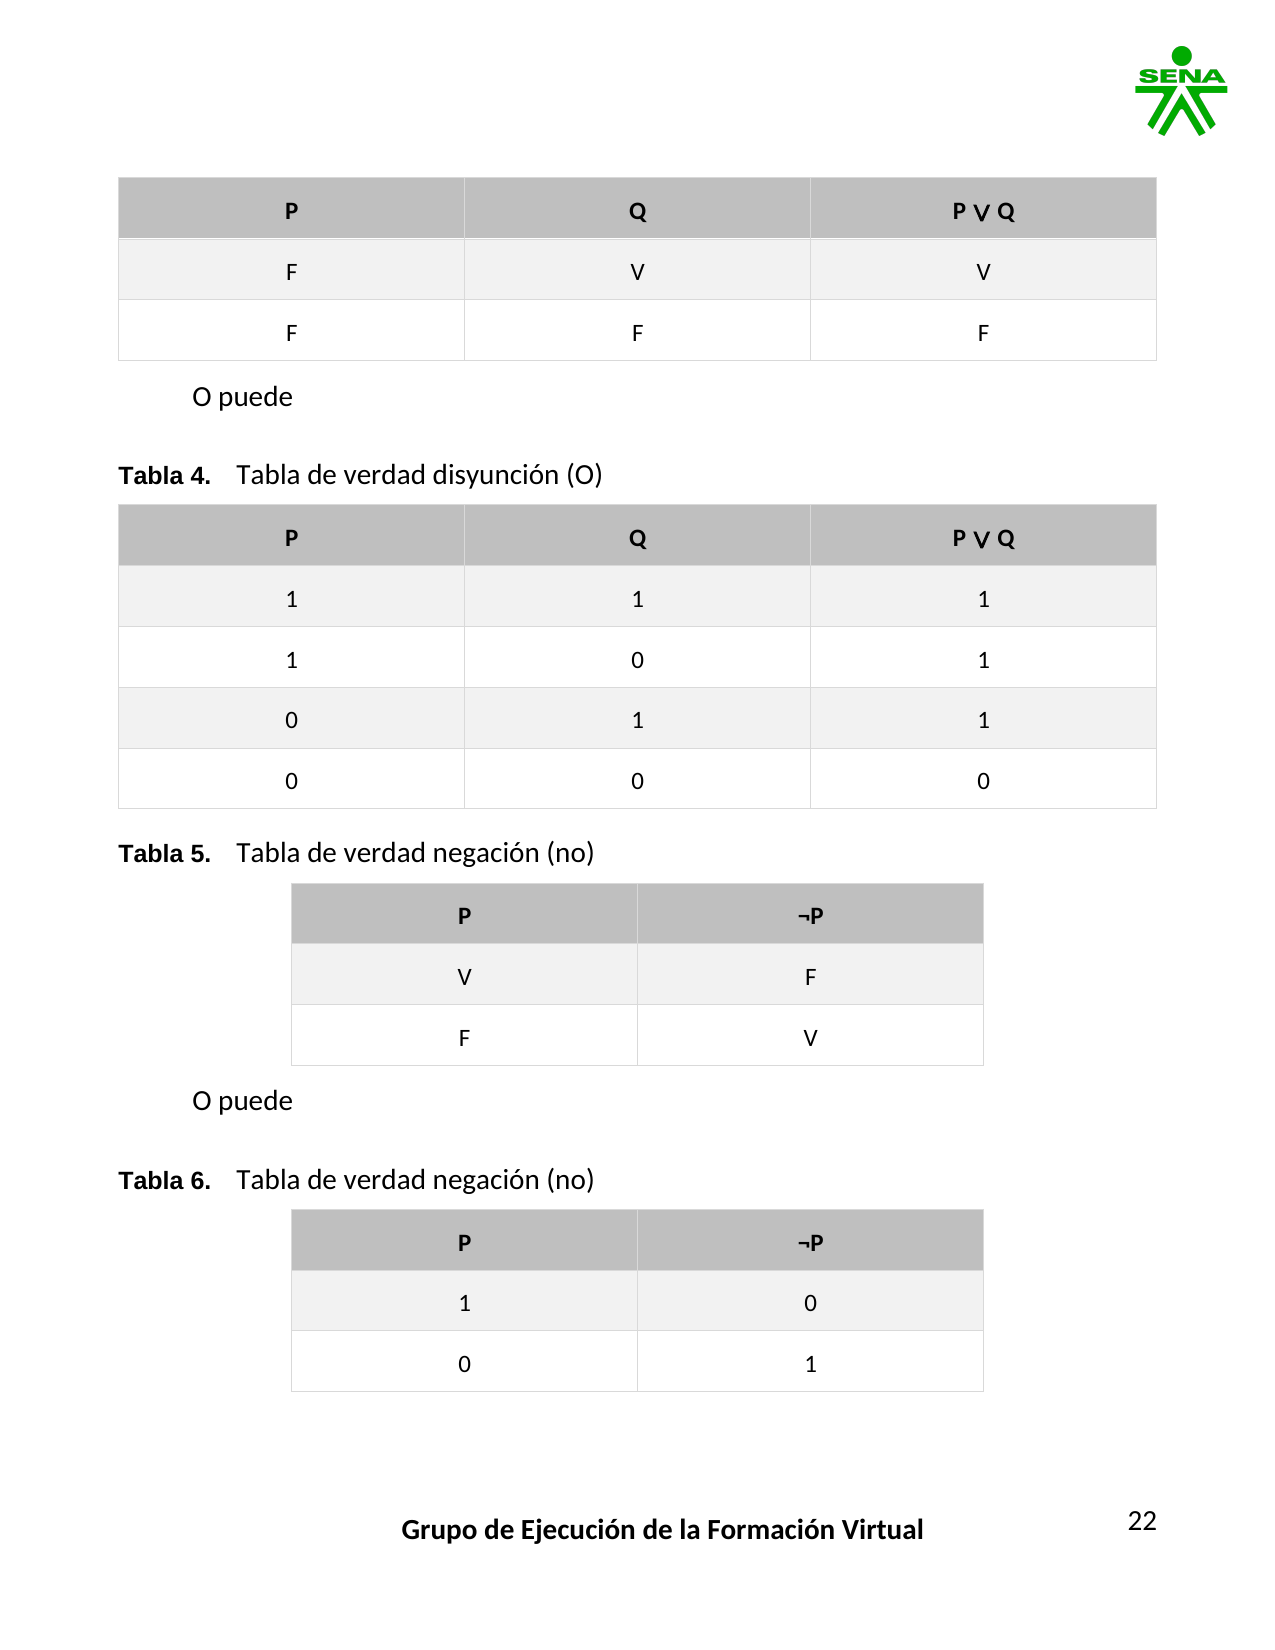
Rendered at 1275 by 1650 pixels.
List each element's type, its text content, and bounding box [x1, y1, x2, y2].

table_cell F [638, 944, 983, 1004]
table_cell 1 [638, 1331, 983, 1391]
table_cell 0 [465, 749, 810, 808]
table_header P [119, 505, 464, 565]
table_cell 0 [811, 749, 1156, 808]
text Tabla de verdad negación (no) [118, 1161, 1157, 1196]
table_cell 0 [119, 688, 464, 748]
table_cell F [292, 1005, 637, 1065]
table_header Q [465, 505, 810, 565]
table_cell F [811, 300, 1156, 360]
table_cell 1 [811, 566, 1156, 626]
text Tabla de verdad disyunción (O) [118, 456, 1157, 492]
text O puede [118, 1082, 1157, 1118]
table_cell V [811, 240, 1156, 299]
table_cell F [465, 300, 810, 360]
table_cell 1 [811, 688, 1156, 748]
text Tabla de verdad negación (no) [118, 834, 1157, 870]
table_header P [292, 884, 637, 943]
table_cell 0 [638, 1271, 983, 1330]
table_cell V [292, 944, 637, 1004]
table_cell 1 [119, 627, 464, 687]
table_cell 1 [811, 627, 1156, 687]
table_header P ∨ Q [811, 505, 1156, 565]
table_header ¬P [638, 1210, 983, 1270]
table_header P [292, 1210, 637, 1270]
table_cell V [465, 240, 810, 299]
table_cell 1 [465, 688, 810, 748]
table_cell 0 [465, 627, 810, 687]
table_header P [119, 178, 464, 238]
table_header P ∨ Q [811, 178, 1156, 238]
table_cell 1 [292, 1271, 637, 1330]
table_cell 1 [119, 566, 464, 626]
table_cell V [638, 1005, 983, 1065]
text O puede [118, 378, 1157, 413]
table_header Q [465, 178, 810, 238]
table_header ¬P [638, 884, 983, 943]
table_cell 0 [119, 749, 464, 808]
picture [1135, 46, 1228, 136]
table_cell 1 [465, 566, 810, 626]
table_cell F [119, 240, 464, 299]
table_cell F [119, 300, 464, 360]
table_cell 0 [292, 1331, 637, 1391]
